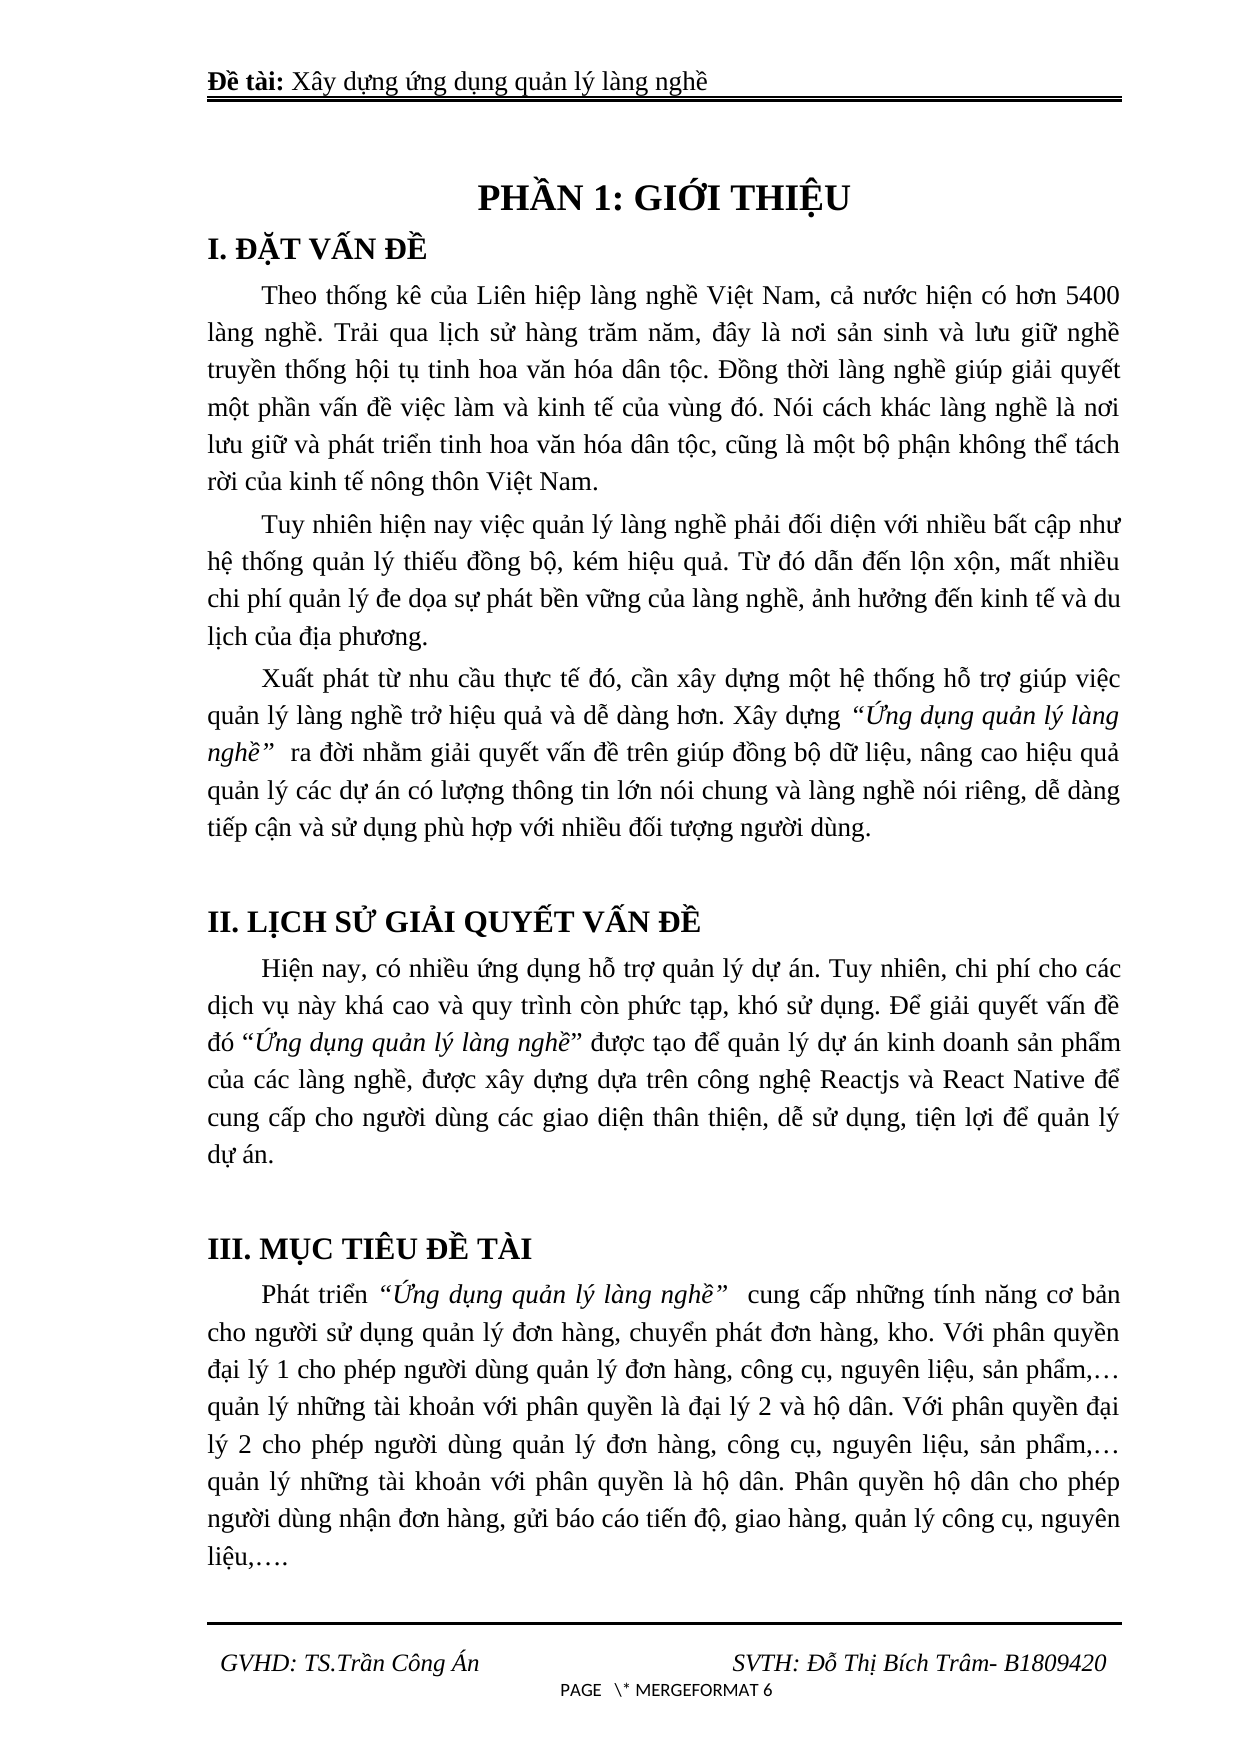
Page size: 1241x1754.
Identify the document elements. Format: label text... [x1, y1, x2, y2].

list MỤC TIÊU ĐỀ TÀI [207, 1230, 1122, 1266]
text Xuất phát từ nhu cầu thực tế đó, cần xây dựng một hệ thống hỗ trợ giúp việc quản lý làng nghề trở hiệu quả và dễ dàng hơn. Xây dựng “Ứng dụng quản lý làng nghề” ra đời nhằm giải quyết vấn đề trên giúp đồng bộ dữ liệu, nâng cao hiệu quả quản lý các dự án có lượng thông tin lớn nói chung và làng nghề nói riêng, dễ dàng tiếp cận và sử dụng phù hợp với nhiều đối tượng người dùng. [207, 662, 1122, 842]
list LỊCH SỬ GIẢI QUYẾT VẤN ĐỀ [207, 903, 1122, 939]
text Hiện nay, có nhiều ứng dụng hỗ trợ quản lý dự án. Tuy nhiên, chi phí cho các dịch vụ này khá cao và quy trình còn phức tạp, khó sử dụng. Để giải quyết vấn đề đó “Ứng dụng quản lý làng nghề” được tạo để quản lý dự án kinh doanh sản phẩm của các làng nghề, được xây dựng dựa trên công nghệ Reactjs và React Native để cung cấp cho người dùng các giao diện thân thiện, dễ sử dụng, tiện lợi để quản lý dự án. [207, 952, 1122, 1169]
text Phát triển “Ứng dụng quản lý làng nghề” cung cấp những tính năng cơ bản cho người sử dụng quản lý đơn hàng, chuyển phát đơn hàng, kho. Với phân quyền đại lý 1 cho phép người dùng quản lý đơn hàng, công cụ, nguyên liệu, sản phẩm,… quản lý những tài khoản với phân quyền là đại lý 2 và hộ dân. Với phân quyền đại lý 2 cho phép người dùng quản lý đơn hàng, công cụ, nguyên liệu, sản phẩm,… quản lý những tài khoản với phân quyền là hộ dân. Phân quyền hộ dân cho phép người dùng nhận đơn hàng, gửi báo cáo tiến độ, giao hàng, quản lý công cụ, nguyên liệu,…. [207, 1279, 1122, 1571]
text Theo thống kê của Liên hiệp làng nghề Việt Nam, cả nước hiện có hơn 5400 làng nghề. Trải qua lịch sử hàng trăm năm, đây là nơi sản sinh và lưu giữ nghề truyền thống hội tụ tinh hoa văn hóa dân tộc. Đồng thời làng nghề giúp giải quyết một phần vấn đề việc làm và kinh tế của vùng đó. Nói cách khác làng nghề là nơi lưu giữ và phát triển tinh hoa văn hóa dân tộc, cũng là một bộ phận không thể tách rời của kinh tế nông thôn Việt Nam. [207, 279, 1122, 497]
text PHẦN 1: GIỚI THIỆU [207, 175, 1122, 218]
list ĐẶT VẤN ĐỀ [207, 231, 1122, 267]
text Tuy nhiên hiện nay việc quản lý làng nghề phải đối diện với nhiều bất cập như hệ thống quản lý thiếu đồng bộ, kém hiệu quả. Từ đó dẫn đến lộn xộn, mất nhiều chi phí quản lý đe dọa sự phát bền vững của làng nghề, ảnh hưởng đến kinh tế và du lịch của địa phương. [207, 508, 1122, 651]
